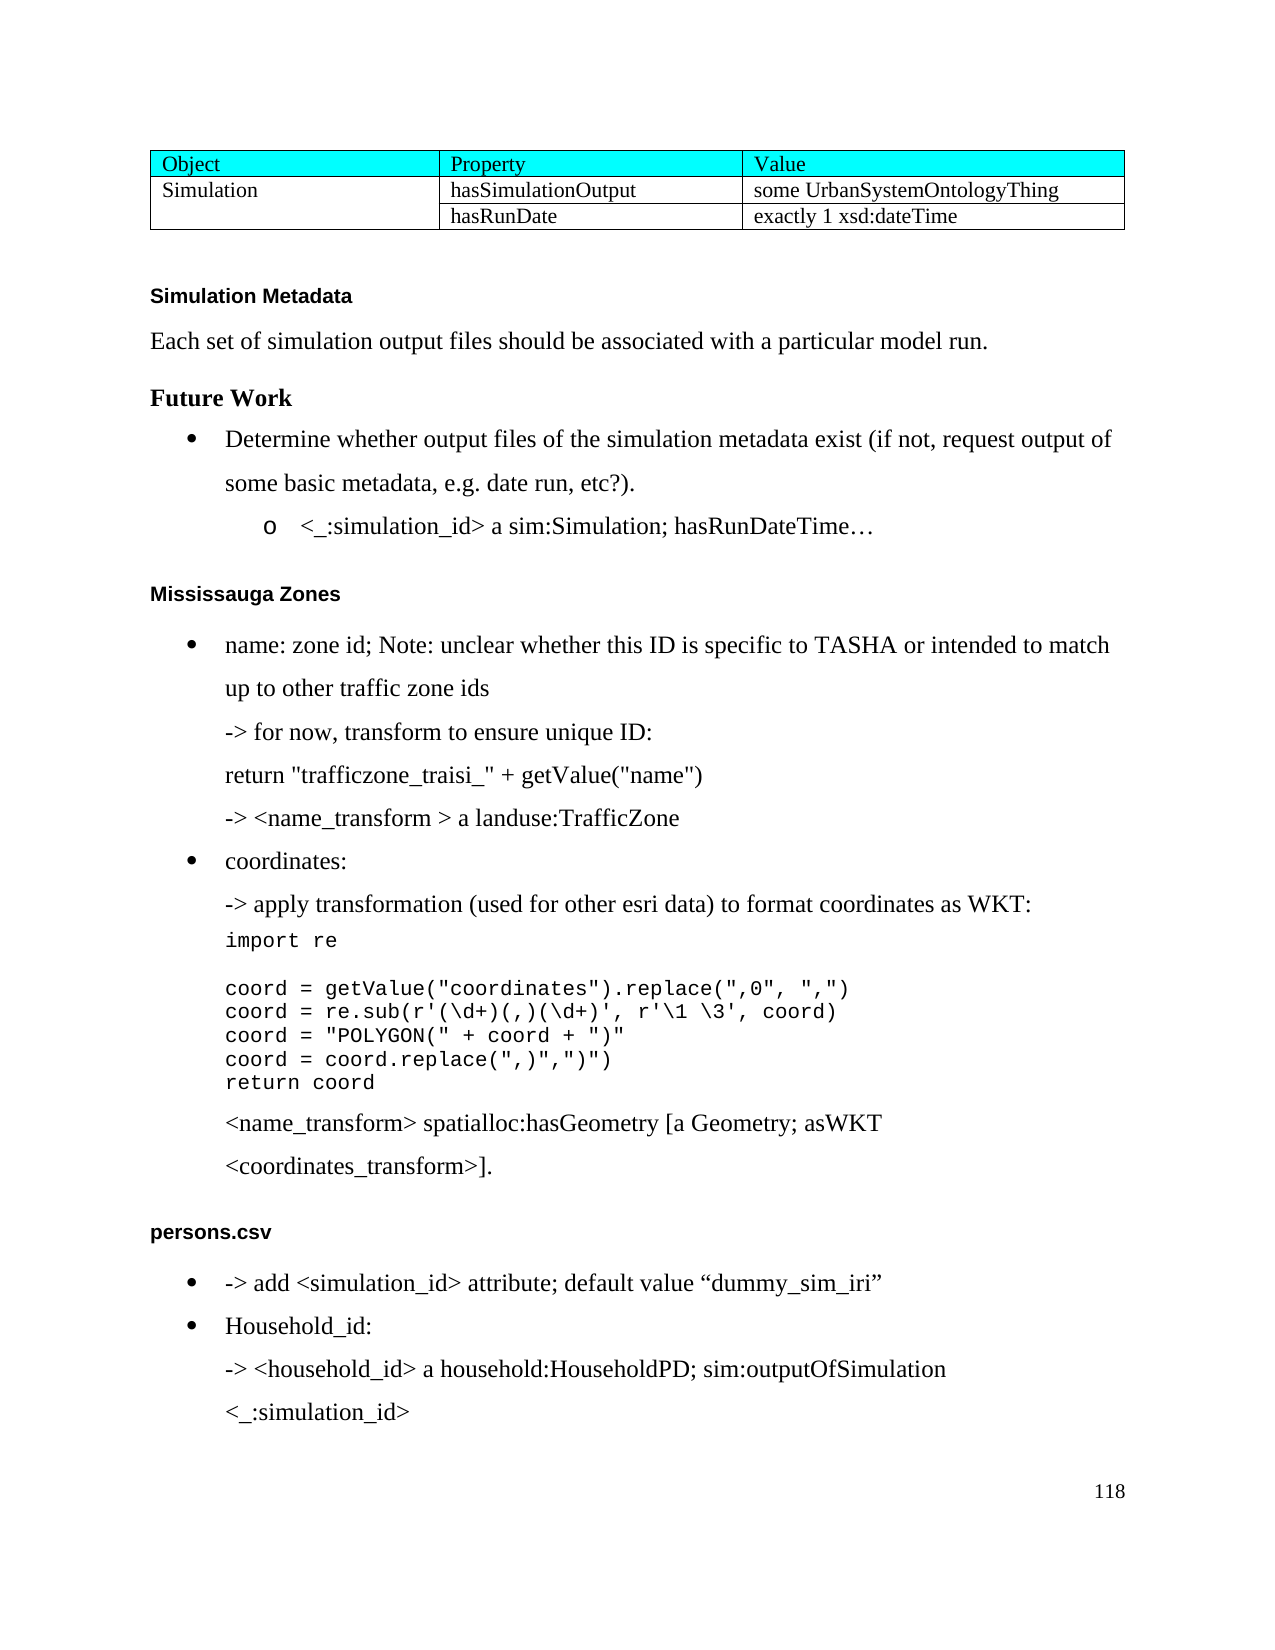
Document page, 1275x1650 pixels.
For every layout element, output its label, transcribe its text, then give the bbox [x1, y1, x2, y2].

subtitle Mississauga Zones [150, 582, 1125, 606]
text coord = re.sub(r'(\d+)(,)(\d+)', r'\1 \3', coord) [225, 1001, 1125, 1025]
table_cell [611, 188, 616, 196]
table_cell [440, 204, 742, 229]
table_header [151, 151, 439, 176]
list Determine whether output files of the simulation metadata exist (if not, request output of some basic metadata, e.g. date run, etc?). [187, 424, 1125, 496]
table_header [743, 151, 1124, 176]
list <name_transform> spatialloc:hasGeometry [a Geometry; asWKT <coordinates_transform>]. [225, 1108, 1125, 1180]
list <_:simulation_id> a sim:Simulation; hasRunDateTime… [262, 511, 1125, 542]
list name: zone id; Note: unclear whether this ID is specific to TASHA or intended to match up to other traffic zone ids -> for now, transform to ensure unique ID: return "trafficzone_traisi_" + getValue("name") -> <name_transform > a landuse:TrafficZone [187, 630, 1125, 832]
list Household_id: -> <household_id> a household:HouseholdPD; sim:outputOfSimulation <_:simulation_id> [187, 1311, 1125, 1426]
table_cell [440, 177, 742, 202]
text coord = getValue("coordinates").replace(",0", ",") [225, 978, 1125, 1001]
subtitle Simulation Metadata [150, 283, 1125, 307]
text Future Work [150, 383, 1125, 412]
text return coord [225, 1072, 1125, 1096]
subtitle persons.csv [150, 1219, 1125, 1243]
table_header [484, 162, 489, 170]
list -> add <simulation_id> attribute; default value “dummy_sim_iri” [187, 1268, 1125, 1297]
list coordinates: -> apply transformation (used for other esri data) to format coordinates as WKT: import re [187, 846, 1125, 953]
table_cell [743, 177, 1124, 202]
text coord = coord.replace(",)",")") [225, 1048, 1125, 1072]
text Each set of simulation output files should be associated with a particular model run. [150, 326, 1125, 354]
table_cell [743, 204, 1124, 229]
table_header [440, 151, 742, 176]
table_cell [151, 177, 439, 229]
text coord = "POLYGON(" + coord + ")" [225, 1025, 1125, 1048]
